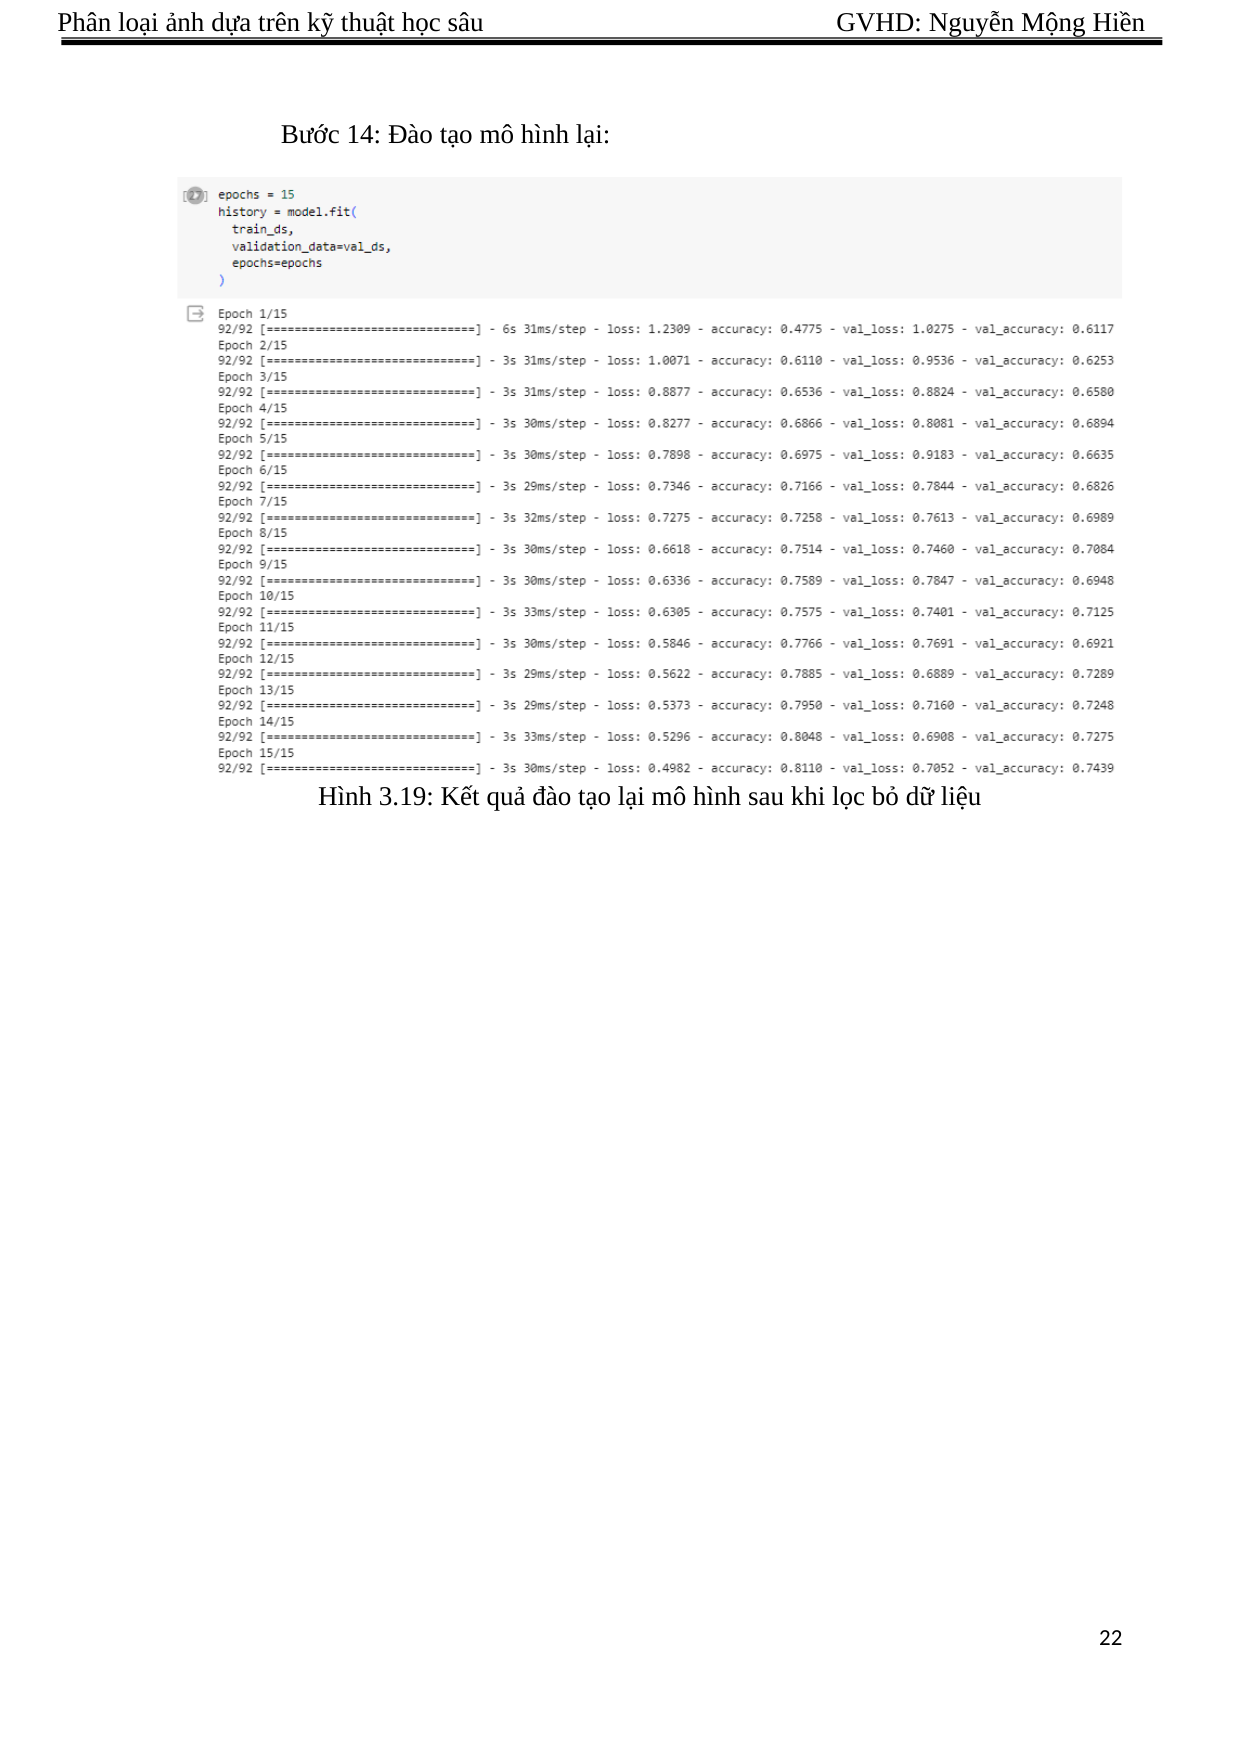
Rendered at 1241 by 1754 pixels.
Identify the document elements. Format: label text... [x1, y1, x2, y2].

picture [177, 177, 1123, 781]
text Bước 14: Đào tạo mô hình lại: [281, 118, 1122, 149]
text Hình 3.19: Kết quả đào tạo lại mô hình sau khi lọc bỏ dữ liệu [177, 781, 1122, 811]
